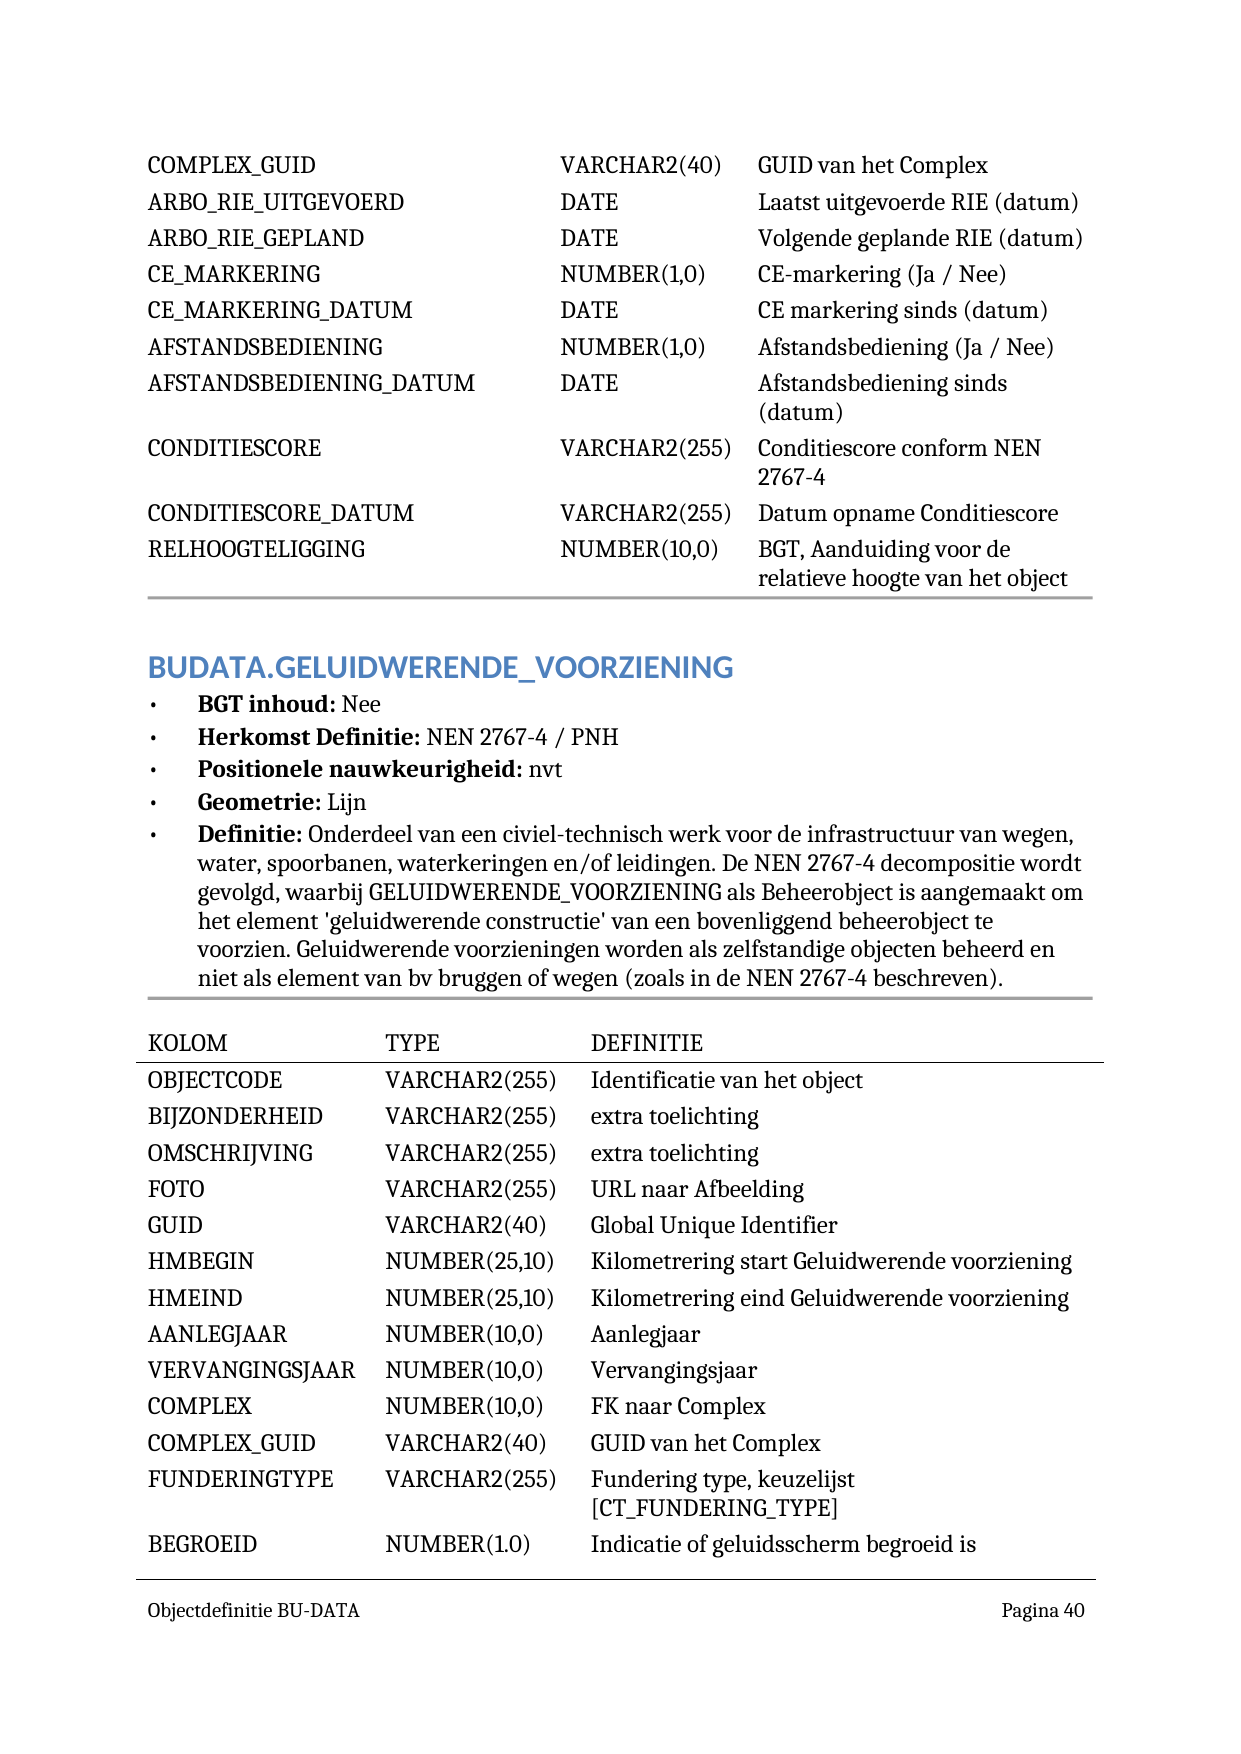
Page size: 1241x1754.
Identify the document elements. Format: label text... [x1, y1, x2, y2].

subtitle BUDATA.GELUIDWERENDE_VOORZIENING [148, 646, 1093, 687]
list Herkomst Definitie: NEN 2767-4 / PNH [148, 723, 1093, 752]
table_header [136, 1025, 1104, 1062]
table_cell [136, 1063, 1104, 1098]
list Positionele nauwkeurigheid: nvt [148, 755, 1093, 784]
list BGT inhoud: Nee [148, 690, 1093, 719]
list Geometrie: Lijn [148, 788, 1093, 817]
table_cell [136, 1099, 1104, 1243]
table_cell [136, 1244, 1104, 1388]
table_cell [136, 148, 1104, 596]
list Definitie: Onderdeel van een civiel-technisch werk voor de infrastructuur van wegen, water, spoorbanen, waterkeringen en/of leidingen. De NEN 2767-4 decompositie wordt gevolgd, waarbij GELUIDWERENDE_VOORZIENING als Beheerobject is aangemaakt om het element 'geluidwerende constructie' van een bovenliggend beheerobject te voorzien. Geluidwerende voorzieningen worden als zelfstandige objecten beheerd en niet als element van bv bruggen of wegen (zoals in de NEN 2767-4 beschreven). [148, 820, 1093, 993]
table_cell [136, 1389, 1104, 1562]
